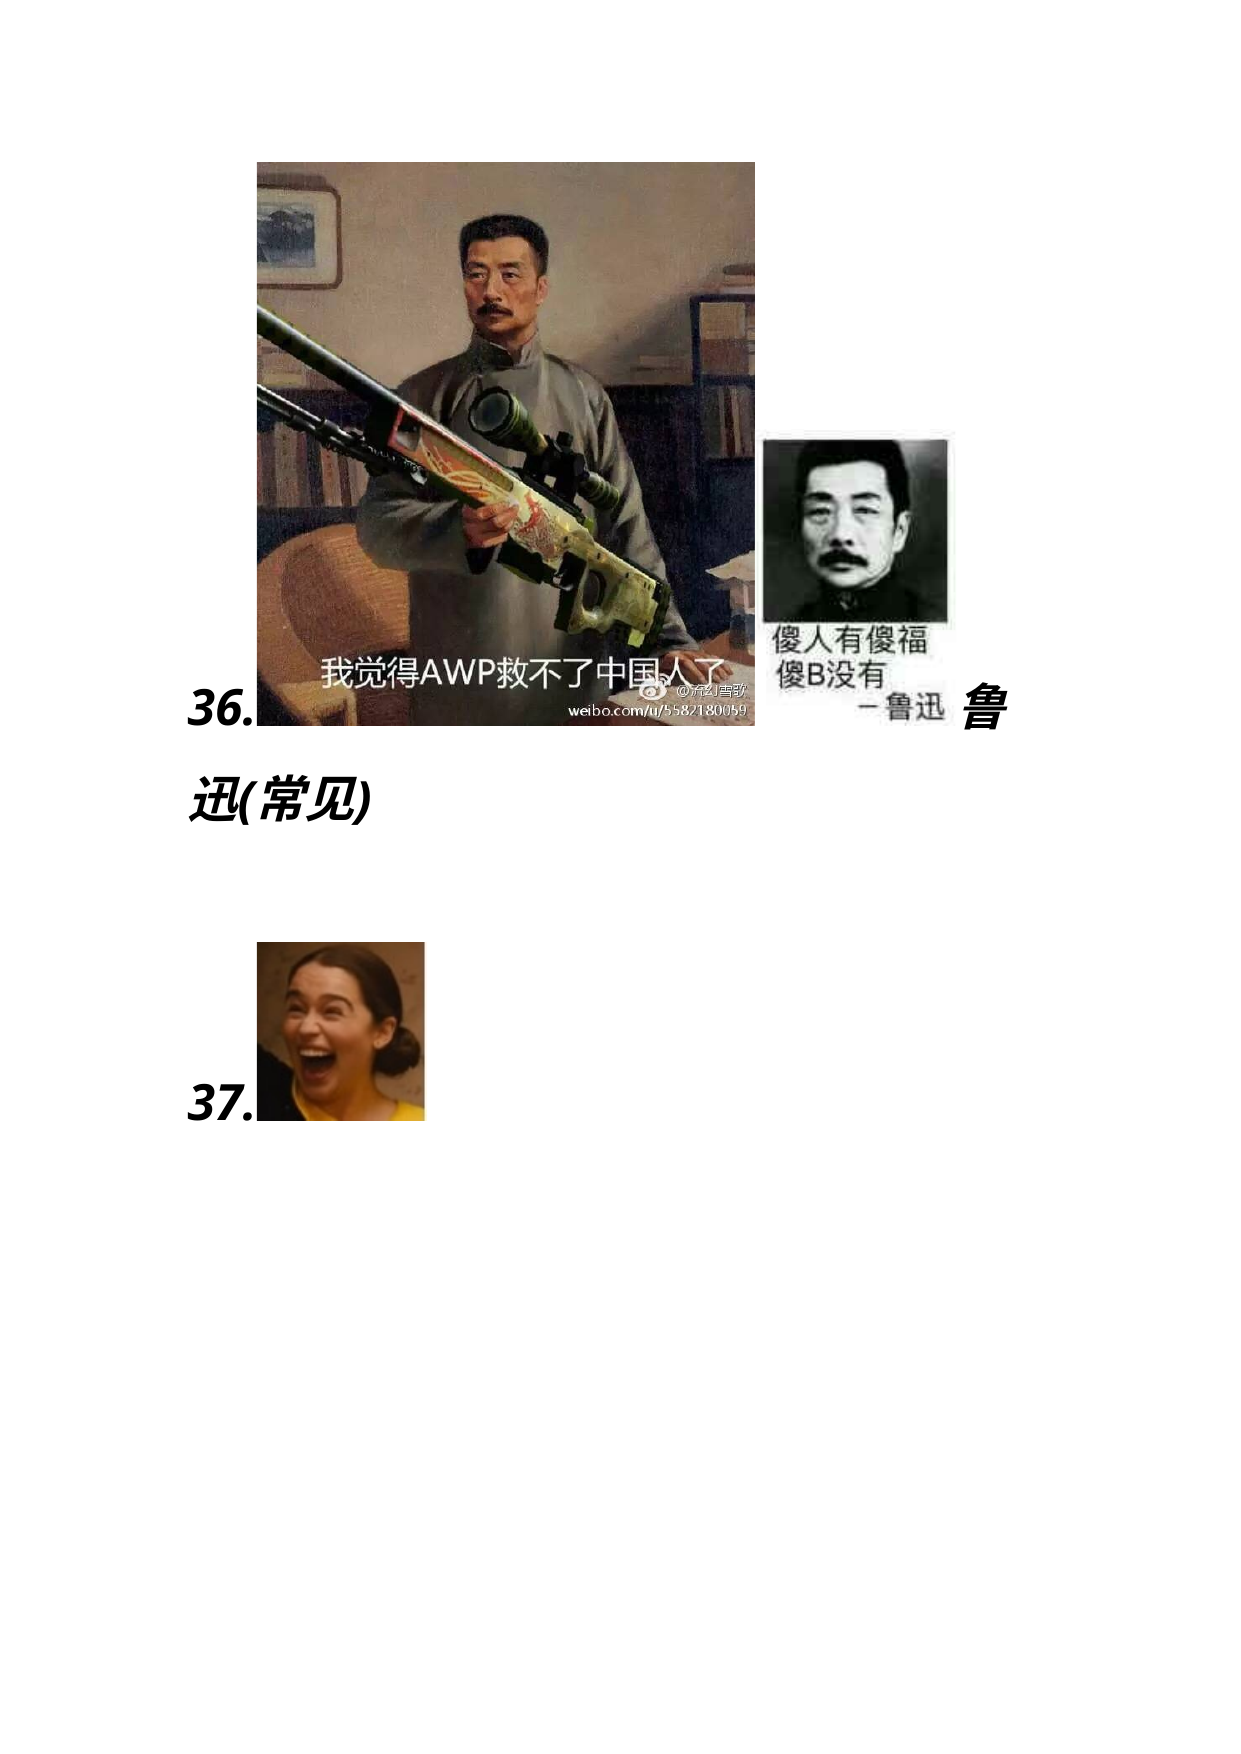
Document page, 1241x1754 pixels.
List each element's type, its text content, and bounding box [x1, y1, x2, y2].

list 龙妈(权力的游/戏)(常见) [187, 942, 1053, 1137]
picture [256, 162, 957, 726]
picture [256, 942, 428, 1121]
